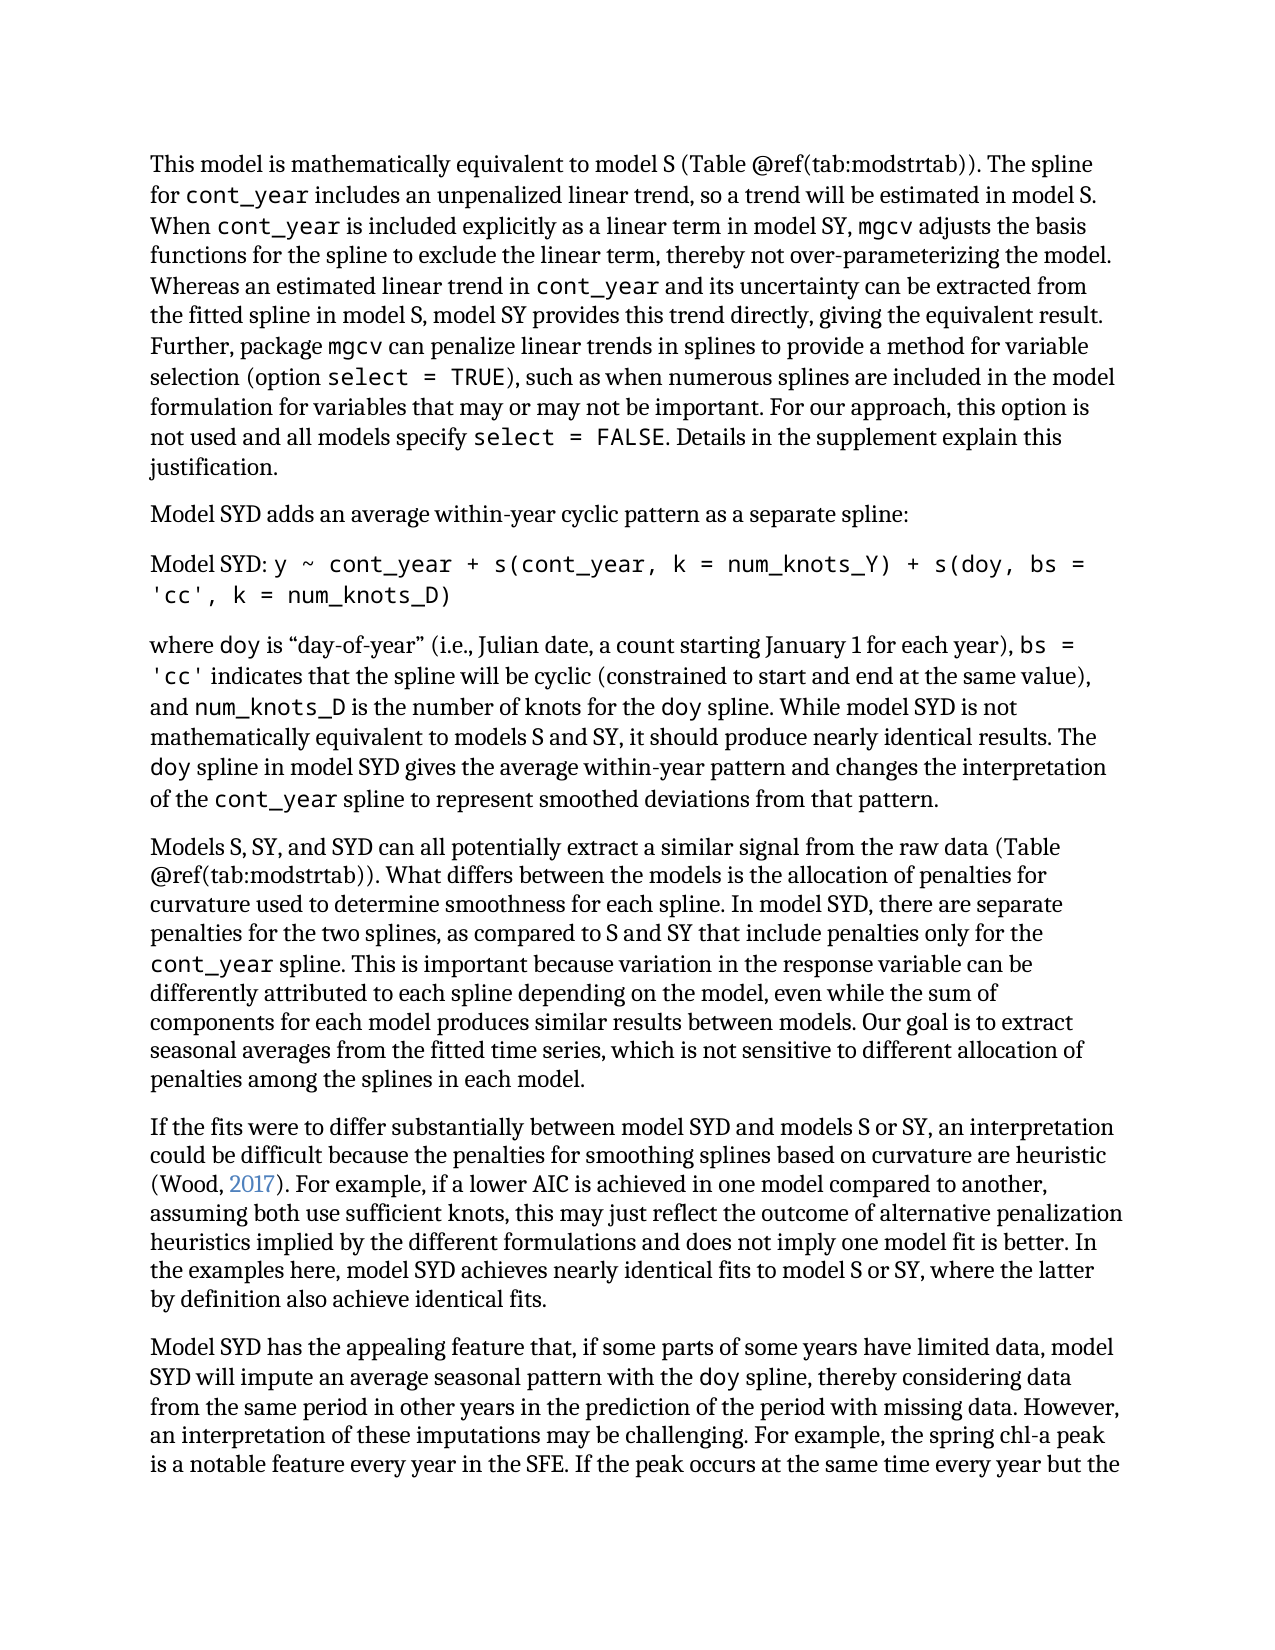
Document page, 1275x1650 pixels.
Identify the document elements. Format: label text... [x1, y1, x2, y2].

text Model SYD: y ~ cont_year + s(cont_year, k = num_knots_Y) + s(doy, bs = 'cc', k = num_knots_D) [150, 547, 1125, 610]
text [150, 1332, 1125, 1479]
text Models S, SY, and SYD can all potentially extract a similar signal from the raw data (Table @ref(tab:modstrtab)). What differs between the models is the allocation of penalties for curvature used to determine smoothness for each spline. In model SYD, there are separate penalties for the two splines, as compared to S and SY that include penalties only for the cont_year spline. This is important because variation in the response variable can be differently attributed to each spline depending on the model, even while the sum of components for each model produces similar results between models. Our goal is to extract seasonal averages from the fitted time series, which is not sensitive to different allocation of penalties among the splines in each model. [150, 832, 1125, 1094]
text If the fits were to differ substantially between model SYD and models S or SY, an interpretation could be difficult because the penalties for smoothing splines based on curvature are heuristic (Wood, 2017). For example, if a lower AIC is achieved in one model compared to another, assuming both use sufficient knots, this may just reflect the outcome of alternative penalization heuristics implied by the different formulations and does not imply one model fit is better. In the examples here, model SYD achieves nearly identical fits to model S or SY, where the latter by definition also achieve identical fits. [150, 1112, 1125, 1314]
text Model SYD adds an average within-year cyclic pattern as a separate spline: [150, 500, 1125, 529]
text This model is mathematically equivalent to model S (Table @ref(tab:modstrtab)). The spline for cont_year includes an unpenalized linear trend, so a trend will be estimated in model S. When cont_year is included explicitly as a linear term in model SY, mgcv adjusts the basis functions for the spline to exclude the linear term, thereby not over-parameterizing the model. Whereas an estimated linear trend in cont_year and its uncertainty can be extracted from the fitted spline in model S, model SY provides this trend directly, giving the equivalent result. Further, package mgcv can penalize linear trends in splines to provide a method for variable selection (option select = TRUE), such as when numerous splines are included in the model formulation for variables that may or may not be important. For our approach, this option is not used and all models specify select = FALSE. Details in the supplement explain this justification. [150, 150, 1125, 481]
text where doy is “day-of-year” (i.e., Julian date, a count starting January 1 for each year), bs = 'cc' indicates that the spline will be cyclic (constrained to start and end at the same value), and num_knots_D is the number of knots for the doy spline. While model SYD is not mathematically equivalent to models S and SY, it should produce nearly identical results. The doy spline in model SYD gives the average within-year pattern and changes the interpretation of the cont_year spline to represent smoothed deviations from that pattern. [150, 629, 1125, 814]
